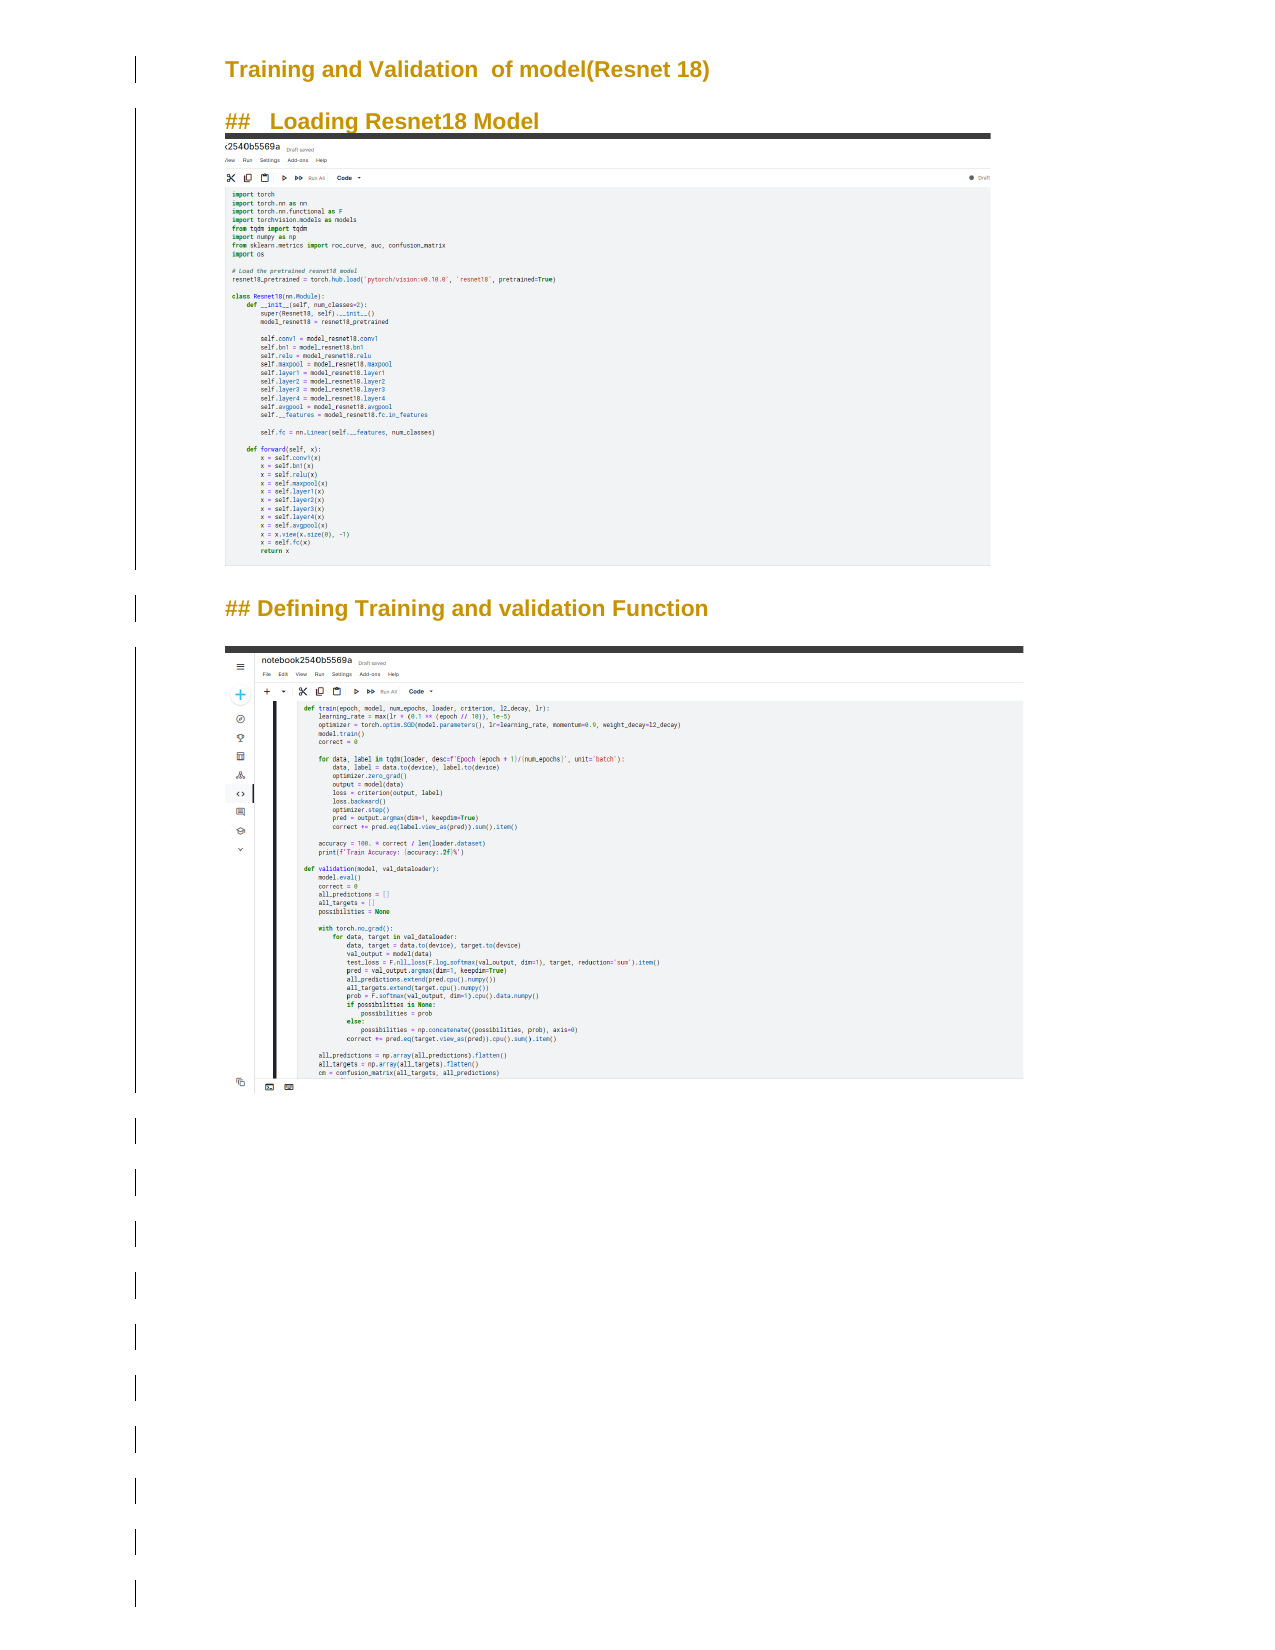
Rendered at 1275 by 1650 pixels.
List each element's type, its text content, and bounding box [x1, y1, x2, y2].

picture [225, 133, 991, 571]
text ## Defining Training and validation Function [225, 595, 1125, 622]
picture [225, 646, 1024, 1094]
text Training and Validation of model(Resnet 18) [150, 56, 1125, 83]
